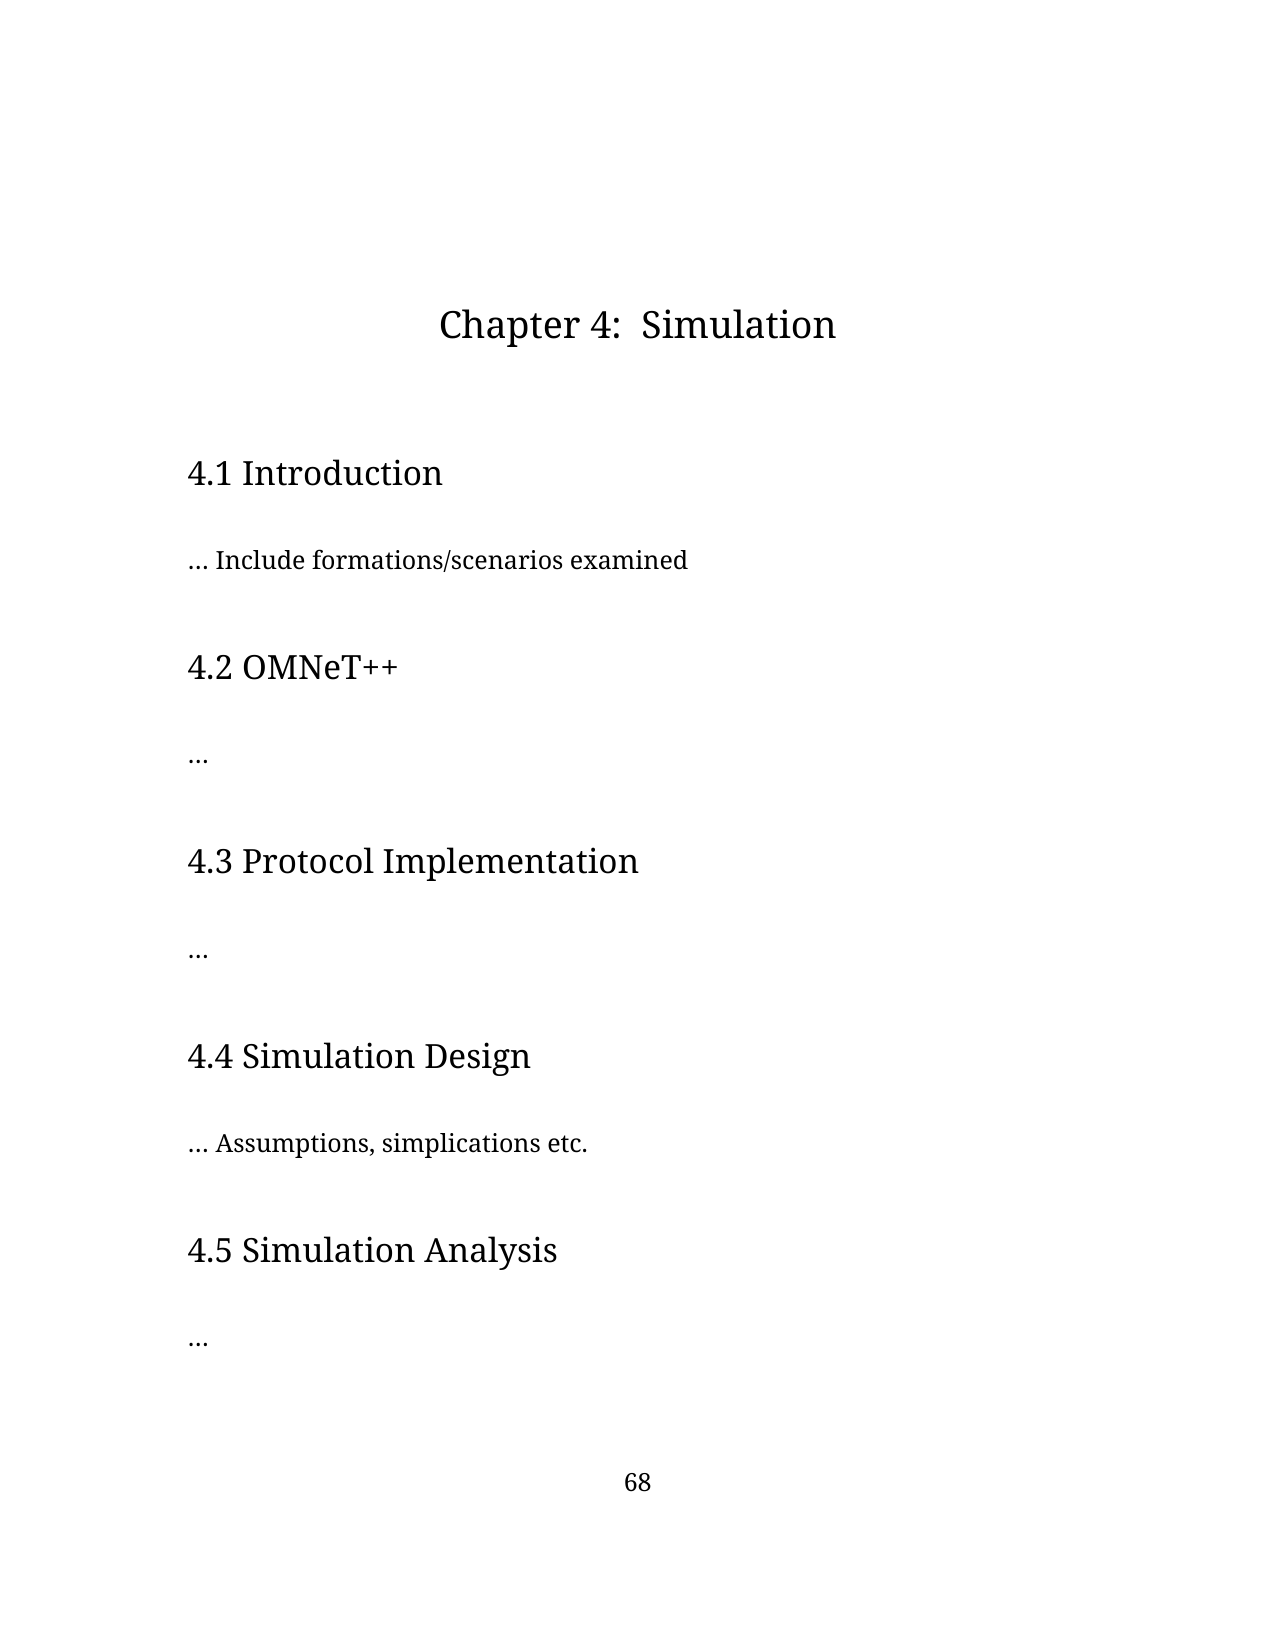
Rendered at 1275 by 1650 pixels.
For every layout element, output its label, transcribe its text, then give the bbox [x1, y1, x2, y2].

subtitle Simulation [187, 298, 1087, 349]
subtitle Simulation Analysis [187, 1227, 1087, 1272]
text … [187, 737, 1087, 771]
text … Assumptions, simplications etc. [187, 1126, 1087, 1159]
text … [187, 931, 1087, 965]
subtitle OMNeT++ [187, 644, 1087, 689]
subtitle Protocol Implementation [187, 838, 1087, 884]
text … [187, 1320, 1087, 1354]
text … Include formations/scenarios examined [187, 543, 1087, 577]
subtitle Simulation Design [187, 1032, 1087, 1078]
subtitle Introduction [187, 450, 1087, 495]
